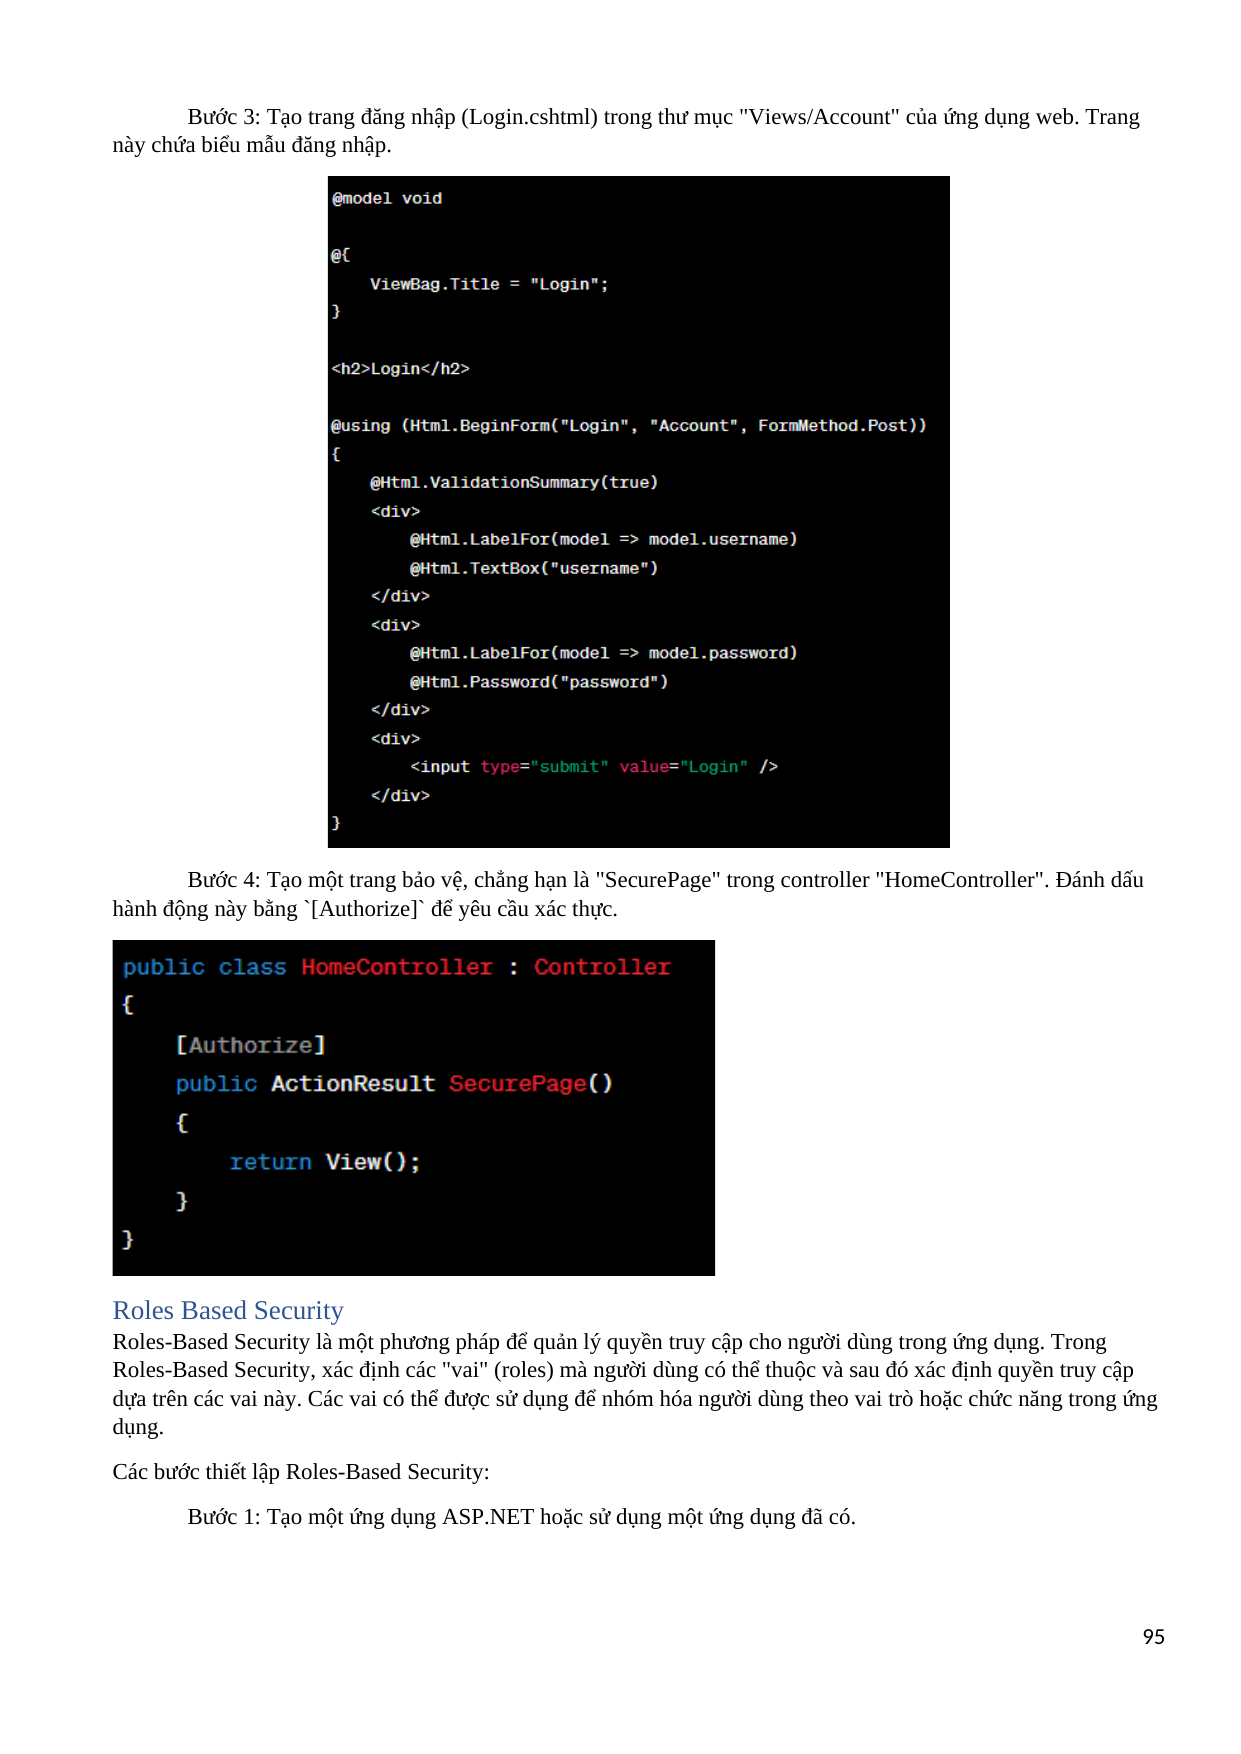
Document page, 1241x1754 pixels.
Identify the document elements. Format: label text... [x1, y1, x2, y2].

text Các bước thiết lập Roles-Based Security: [112, 1458, 1165, 1484]
subtitle Roles Based Security [112, 1294, 1165, 1325]
text Roles-Based Security là một phương pháp để quản lý quyền truy cập cho người dùng trong ứng dụng. Trong Roles-Based Security, xác định các "vai" (roles) mà người dùng có thể thuộc và sau đó xác định quyền truy cập dựa trên các vai này. Các vai có thể được sử dụng để nhóm hóa người dùng theo vai trò hoặc chức năng trong ứng dụng. [112, 1328, 1165, 1439]
picture [327, 176, 950, 848]
text Bước 4: Tạo một trang bảo vệ, chẳng hạn là "SecurePage" trong controller "HomeController". Đánh dấu hành động này bằng `[Authorize]` để yêu cầu xác thực. [112, 867, 1165, 921]
text Bước 1: Tạo một ứng dụng ASP.NET hoặc sử dụng một ứng dụng đã có. [112, 1503, 1165, 1529]
text Bước 3: Tạo trang đăng nhập (Login.cshtml) trong thư mục "Views/Account" của ứng dụng web. Trang này chứa biểu mẫu đăng nhập. [112, 103, 1165, 158]
picture [112, 940, 716, 1276]
